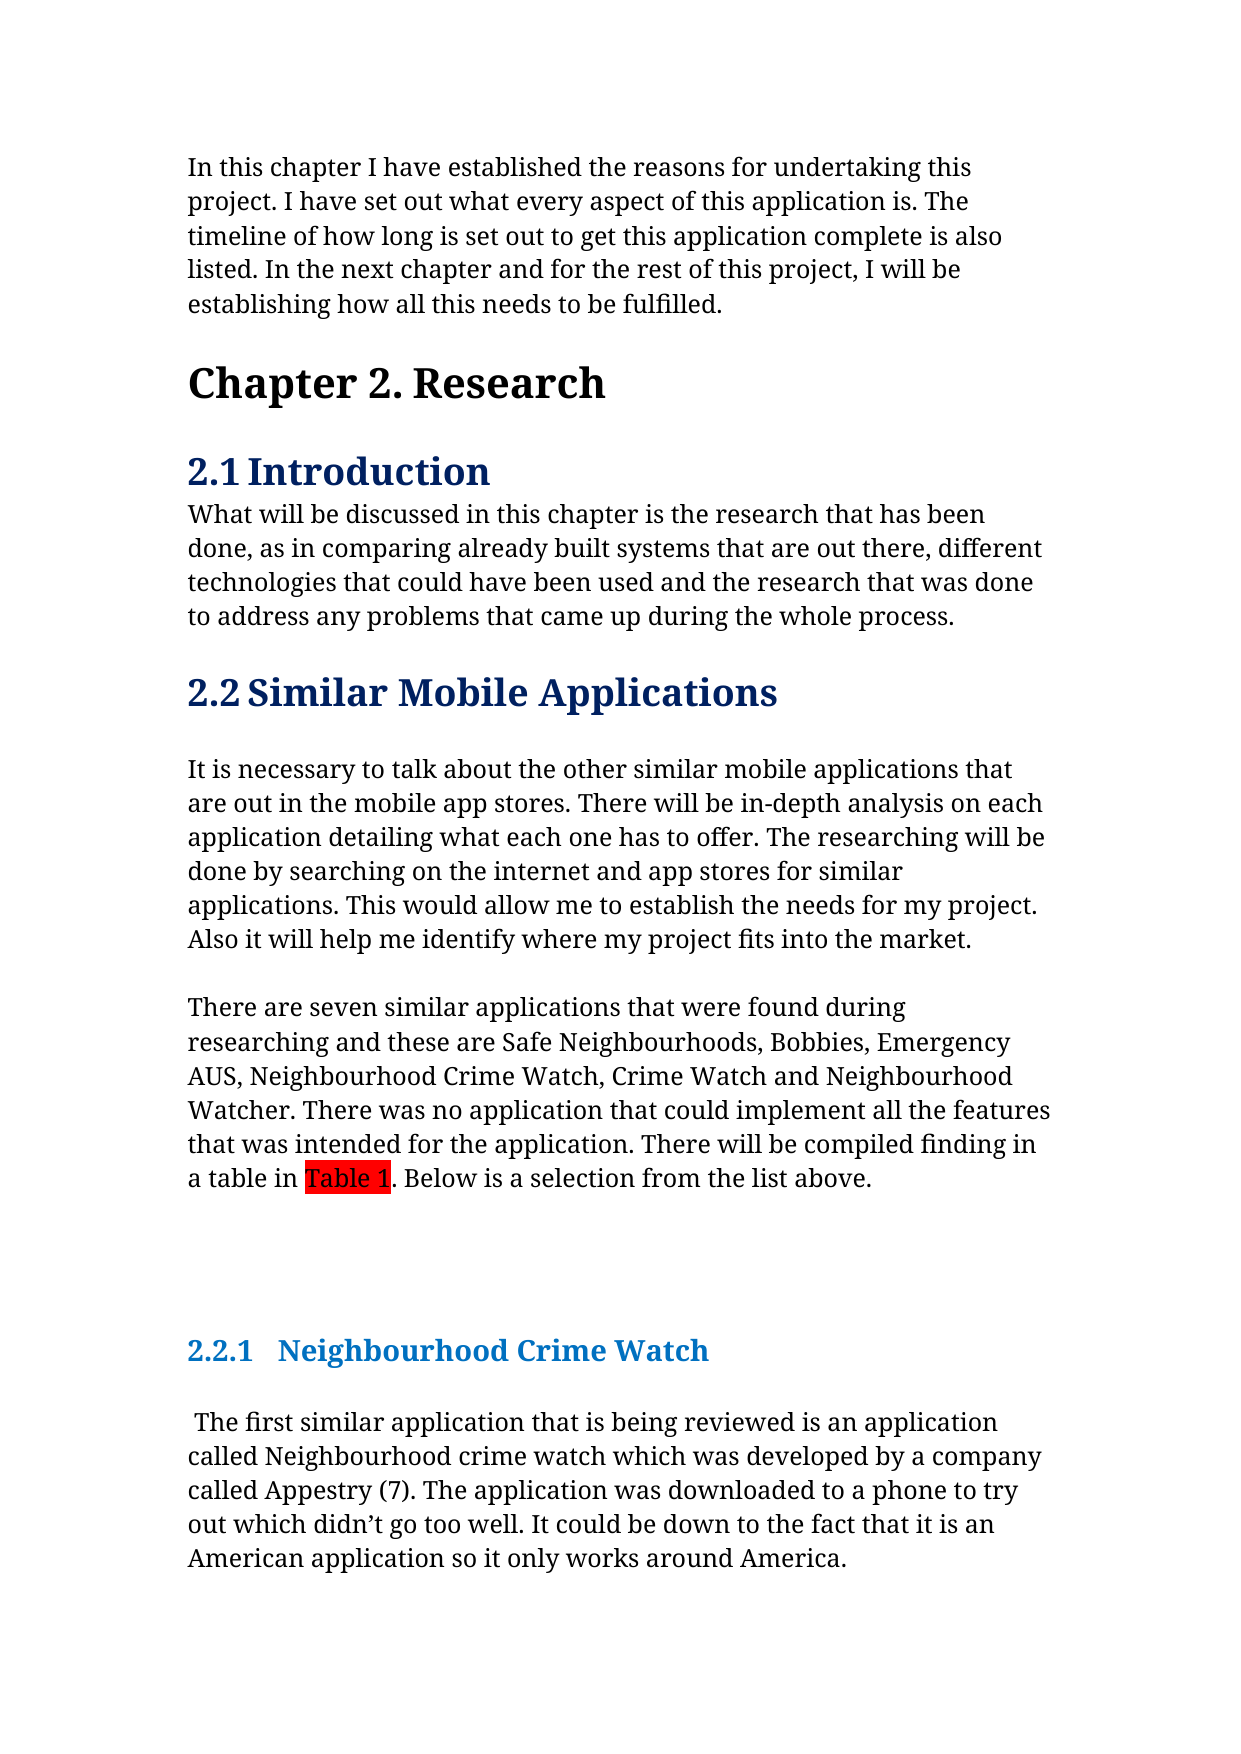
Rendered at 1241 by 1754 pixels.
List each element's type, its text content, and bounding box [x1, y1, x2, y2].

text It is necessary to talk about the other similar mobile applications that are out in the mobile app stores. There will be in-depth analysis on each application detailing what each one has to offer. The researching will be done by searching on the internet and app stores for similar applications. This would allow me to establish the needs for my project. Also it will help me identify where my project fits into the market. [187, 752, 1053, 956]
subtitle Research [187, 354, 1053, 411]
text In this chapter I have established the reasons for undertaking this project. I have set out what every aspect of this application is. The timeline of how long is set out to get this application complete is also listed. In the next chapter and for the rest of this project, I will be establishing how all this needs to be fulfilled. [187, 150, 1053, 320]
subtitle Neighbourhood Crime Watch [187, 1331, 1053, 1370]
subtitle Introduction [187, 445, 1053, 496]
text There are seven similar applications that were found during researching and these are Safe Neighbourhoods, Bobbies, Emergency AUS, Neighbourhood Crime Watch, Crime Watch and Neighbourhood Watcher. There was no application that could implement all the features that was intended for the application. There will be compiled finding in a table in Table 1. Below is a selection from the list above. [187, 990, 1053, 1194]
text What will be discussed in this chapter is the research that has been done, as in comparing already built systems that are out there, different technologies that could have been used and the research that was done to address any problems that came up during the whole process. [187, 496, 1053, 632]
text The first similar application that is being reviewed is an application called Neighbourhood crime watch which was developed by a company called Appestry . The application was downloaded to a phone to try out which didn’t go too well. It could be down to the fact that it is an American application so it only works around America. [187, 1404, 1053, 1575]
subtitle Similar Mobile Applications [187, 667, 1053, 718]
